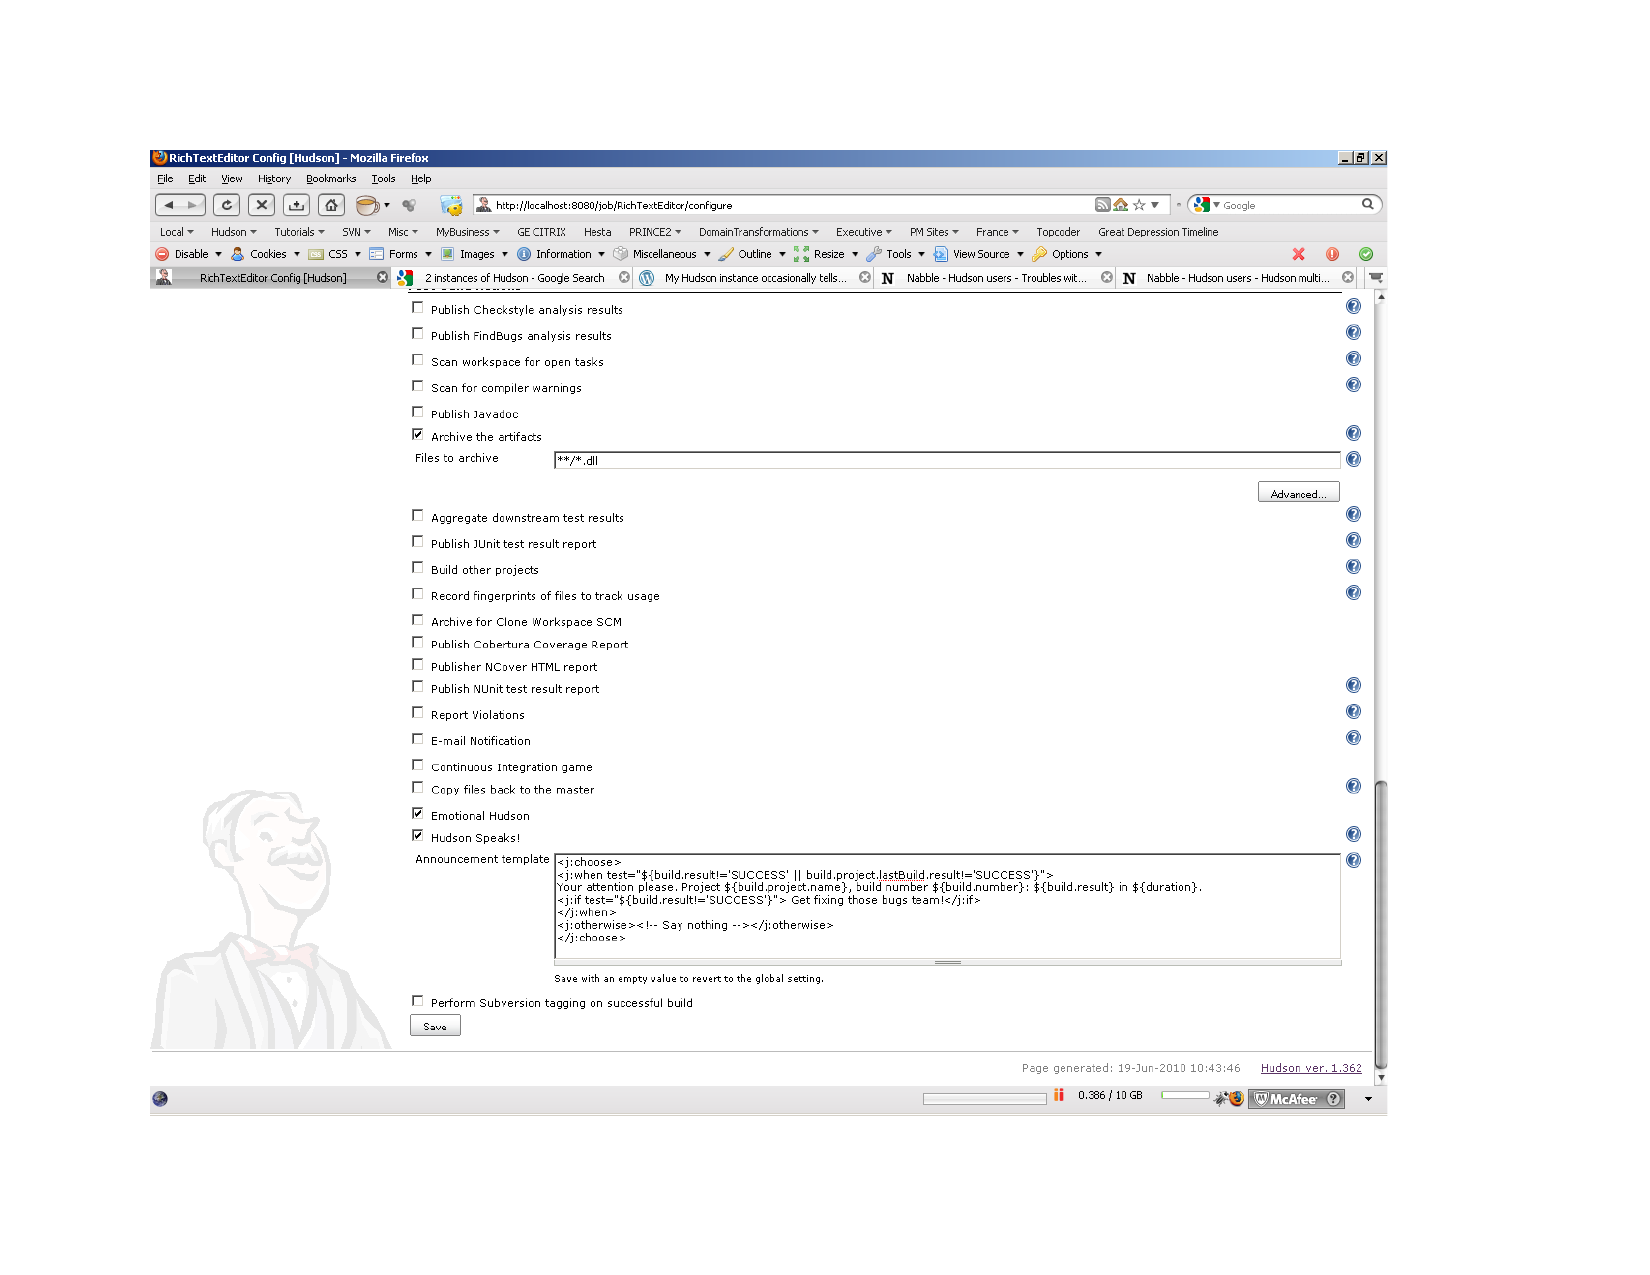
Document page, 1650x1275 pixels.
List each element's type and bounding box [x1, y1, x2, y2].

picture [150, 150, 1388, 1116]
